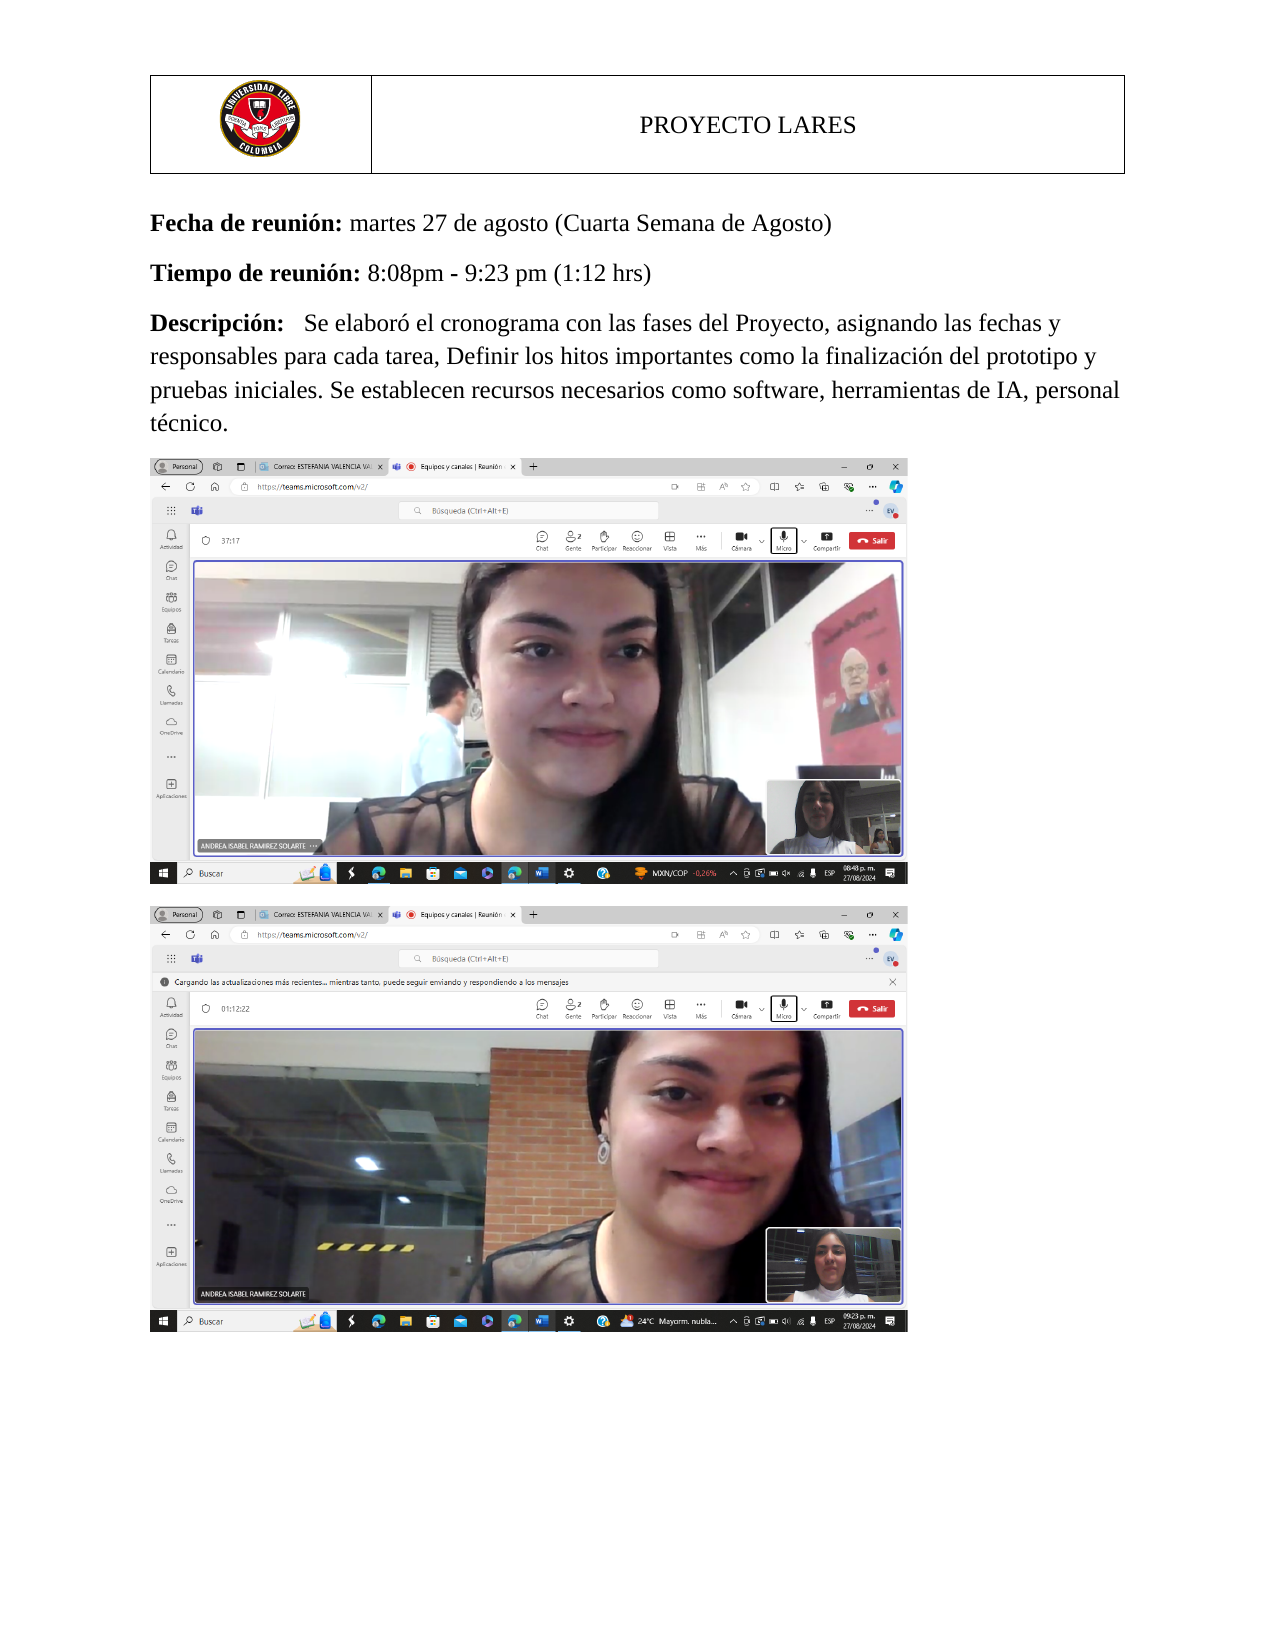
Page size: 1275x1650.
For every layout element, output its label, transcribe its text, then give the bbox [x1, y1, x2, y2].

text Tiempo de reunión: 8:08pm - 9:23 pm (1:12 hrs) [150, 258, 1125, 287]
picture [150, 458, 908, 884]
text Descripción: Se elaboró el cronograma con las fases del Proyecto, asignando las fechas y responsables para cada tarea, Definir los hitos importantes como la finalización del prototipo y pruebas iniciales. Se establecen recursos necesarios como software, herramientas de IA, personal técnico. [150, 308, 1125, 437]
picture [150, 906, 908, 1332]
text Fecha de reunión: martes 27 de agosto (Cuarta Semana de Agosto) [150, 208, 1125, 237]
picture [219, 80, 300, 157]
